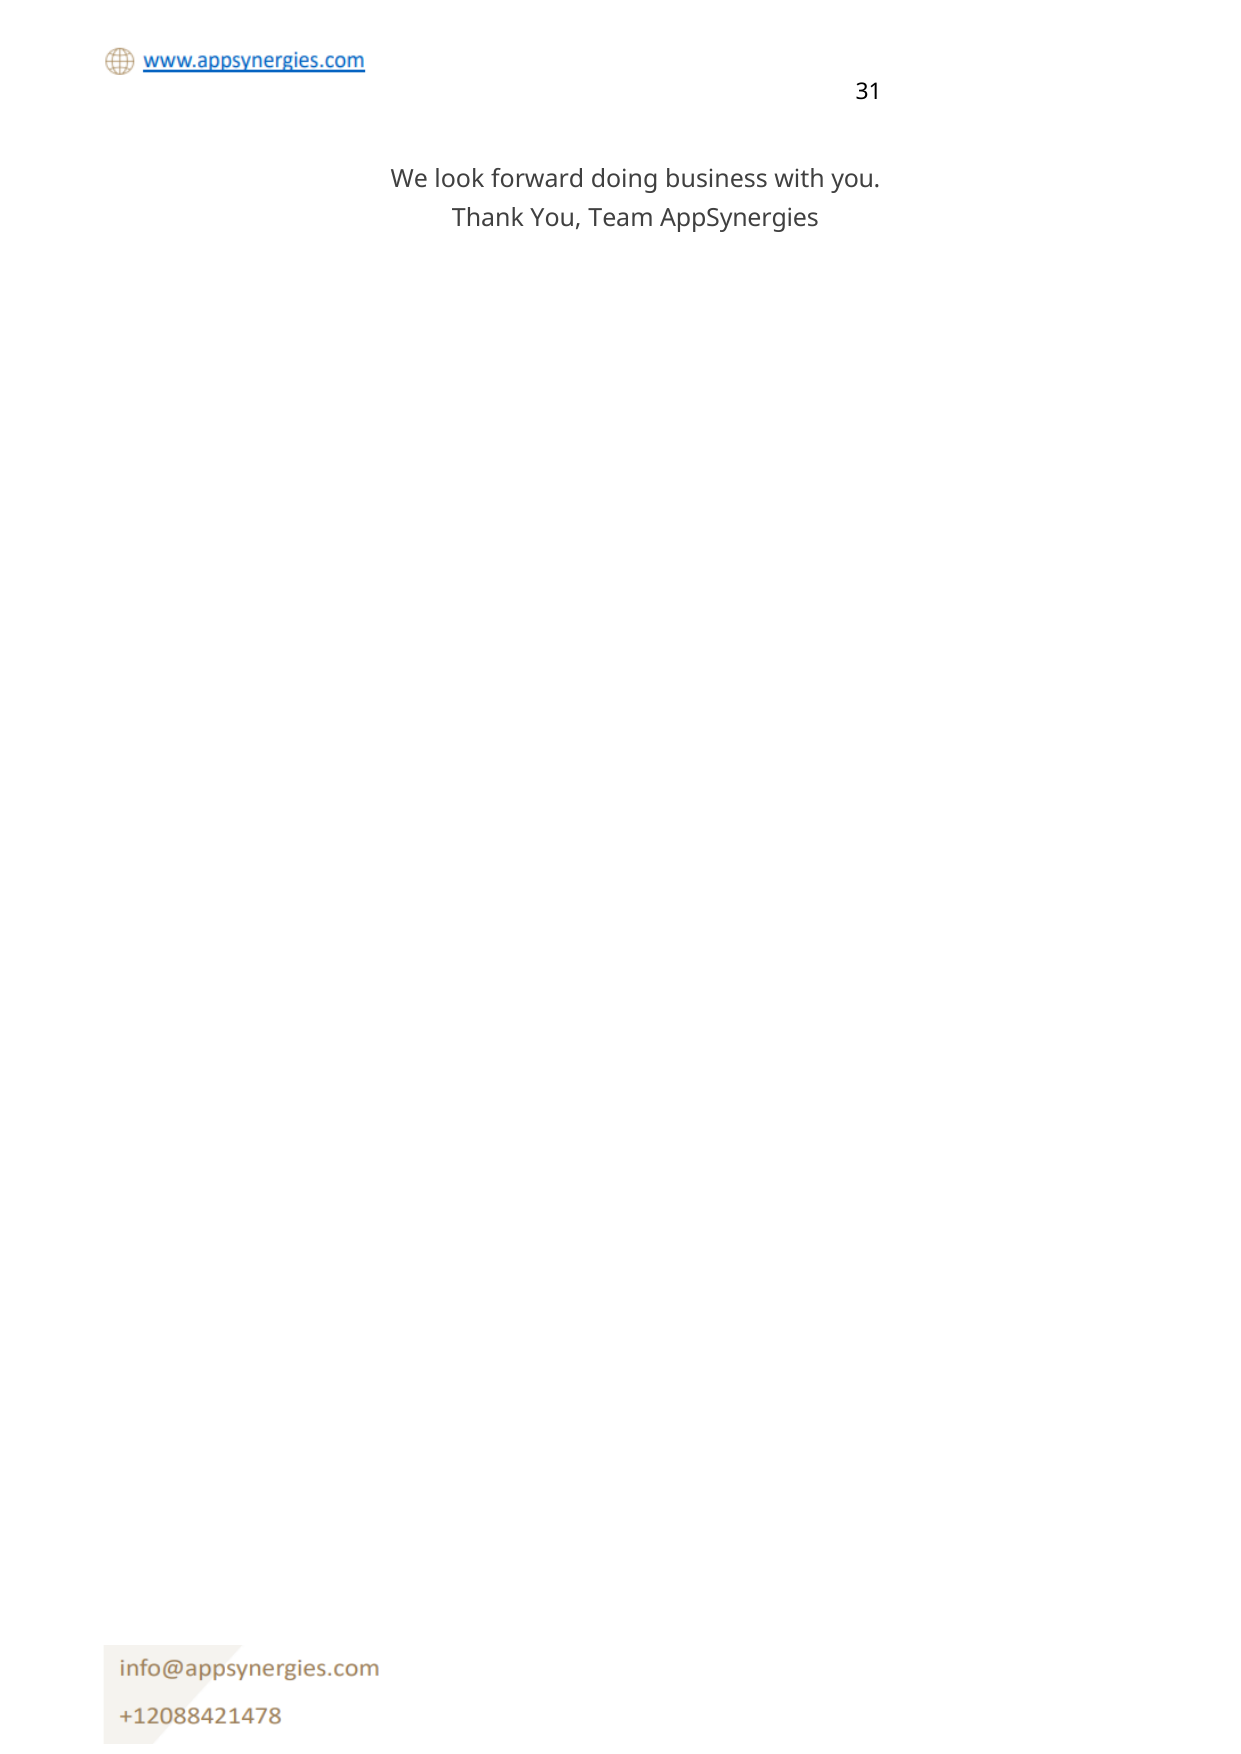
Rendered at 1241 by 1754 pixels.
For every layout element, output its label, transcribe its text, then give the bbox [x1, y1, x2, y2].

text We look forward doing business with you. [224, 161, 1046, 195]
text Thank You, Team AppSynergies [187, 199, 1084, 233]
picture [103, 1645, 380, 1744]
picture [103, 40, 369, 84]
